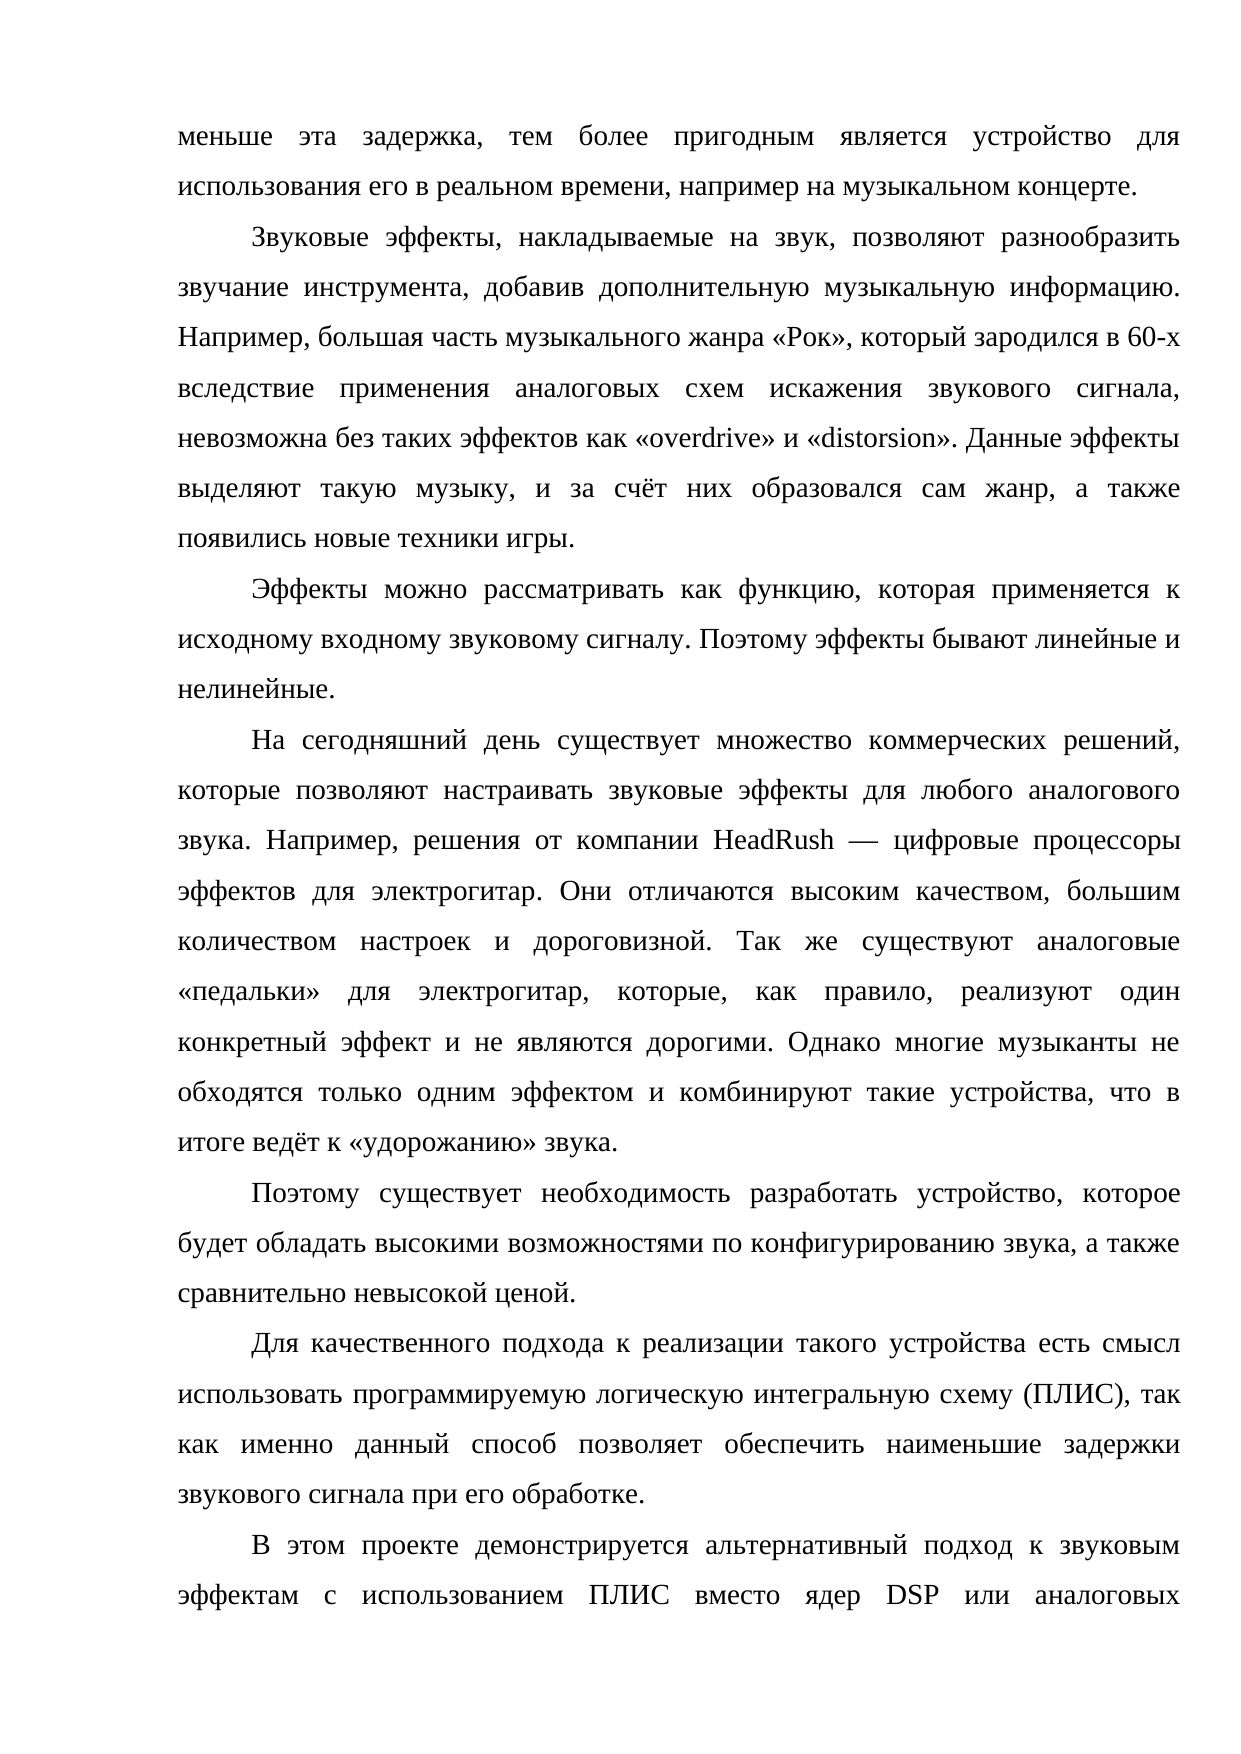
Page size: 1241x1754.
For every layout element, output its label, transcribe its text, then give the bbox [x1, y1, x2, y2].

text Эффекты можно рассматривать как функцию, которая применяется к исходному входному звуковому сигналу. Поэтому эффекты бывают линейные и нелинейные. [177, 571, 1181, 705]
text Для качественного подхода к реализации такого устройства есть смысл использовать программируемую логическую интегральную схему (ПЛИС), так как именно данный способ позволяет обеспечить наименьшие задержки звукового сигнала при его обработке. [177, 1326, 1181, 1510]
text Звуковые эффекты, накладываемые на звук, позволяют разнообразить звучание инструмента, добавив дополнительную музыкальную информацию. Например, большая часть музыкального жанра «Рок», который зародился в 60-х вследствие применения аналоговых схем искажения звукового сигнала, невозможна без таких эффектов как «overdrive» и «distorsion». Данные эффекты выделяют такую музыку, и за счёт них образовался сам жанр, а также появились новые техники игры. [177, 219, 1181, 554]
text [177, 1527, 1181, 1611]
text Поэтому существует необходимость разработать устройство, которое будет обладать высокими возможностями по конфигурированию звука, а также сравнительно невысокой ценой. [177, 1175, 1181, 1309]
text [177, 118, 1181, 202]
text На сегодняшний день существует множество коммерческих решений, которые позволяют настраивать звуковые эффекты для любого аналогового звука. Например, решения от компании HeadRush — цифровые процессоры эффектов для электрогитар. Они отличаются высоким качеством, большим количеством настроек и дороговизной. Так же существуют аналоговые «педальки» для электрогитар, которые, как правило, реализуют один конкретный эффект и не являются дорогими. Однако многие музыканты не обходятся только одним эффектом и комбинируют такие устройства, что в итоге ведёт к «удорожанию» звука. [177, 722, 1181, 1158]
